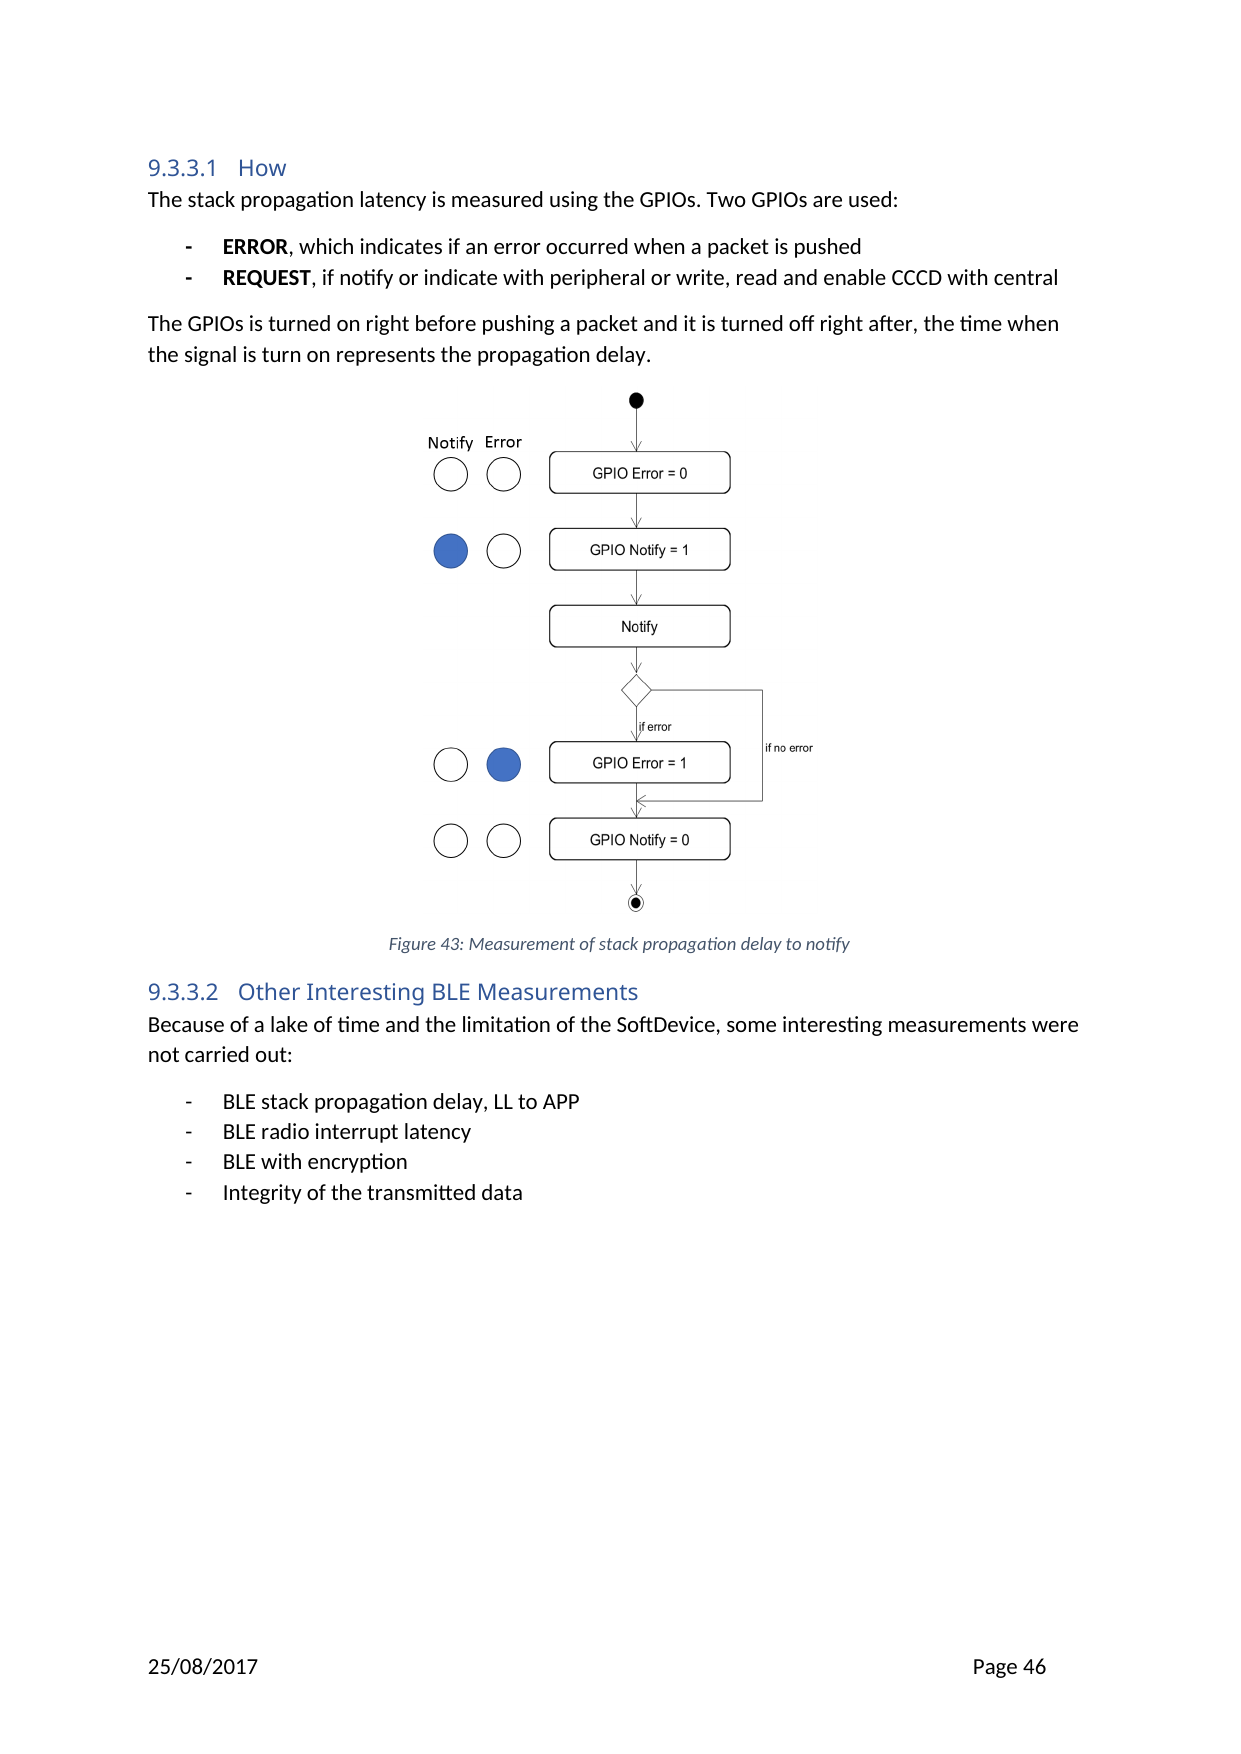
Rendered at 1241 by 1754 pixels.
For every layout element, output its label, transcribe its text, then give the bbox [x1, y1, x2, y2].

text Because of a lake of time and the limitation of the SoftDevice, some interesting measurements were not carried out: [148, 1010, 1093, 1068]
list BLE radio interrupt latency [185, 1117, 1093, 1145]
list ERROR, which indicates if an error occurred when a packet is pushed [185, 232, 1093, 260]
subtitle Other Interesting BLE Measurements [148, 976, 1093, 1007]
list REQUEST, if notify or indicate with peripheral or write, read and enable CCCD with central [185, 263, 1093, 291]
text Figure : Measurement of stack propagation delay to notify [148, 932, 1093, 955]
subtitle How [148, 152, 1093, 183]
text The stack propagation latency is measured using the GPIOs. Two GPIOs are used: [148, 186, 1093, 213]
picture [422, 386, 818, 914]
list BLE with encryption [185, 1147, 1093, 1175]
text The GPIOs is turned on right before pushing a packet and it is turned off right after, the time when the signal is turn on represents the propagation delay. [148, 309, 1093, 368]
list BLE stack propagation delay, LL to APP [185, 1087, 1093, 1115]
list Integrity of the transmitted data [185, 1178, 1093, 1206]
